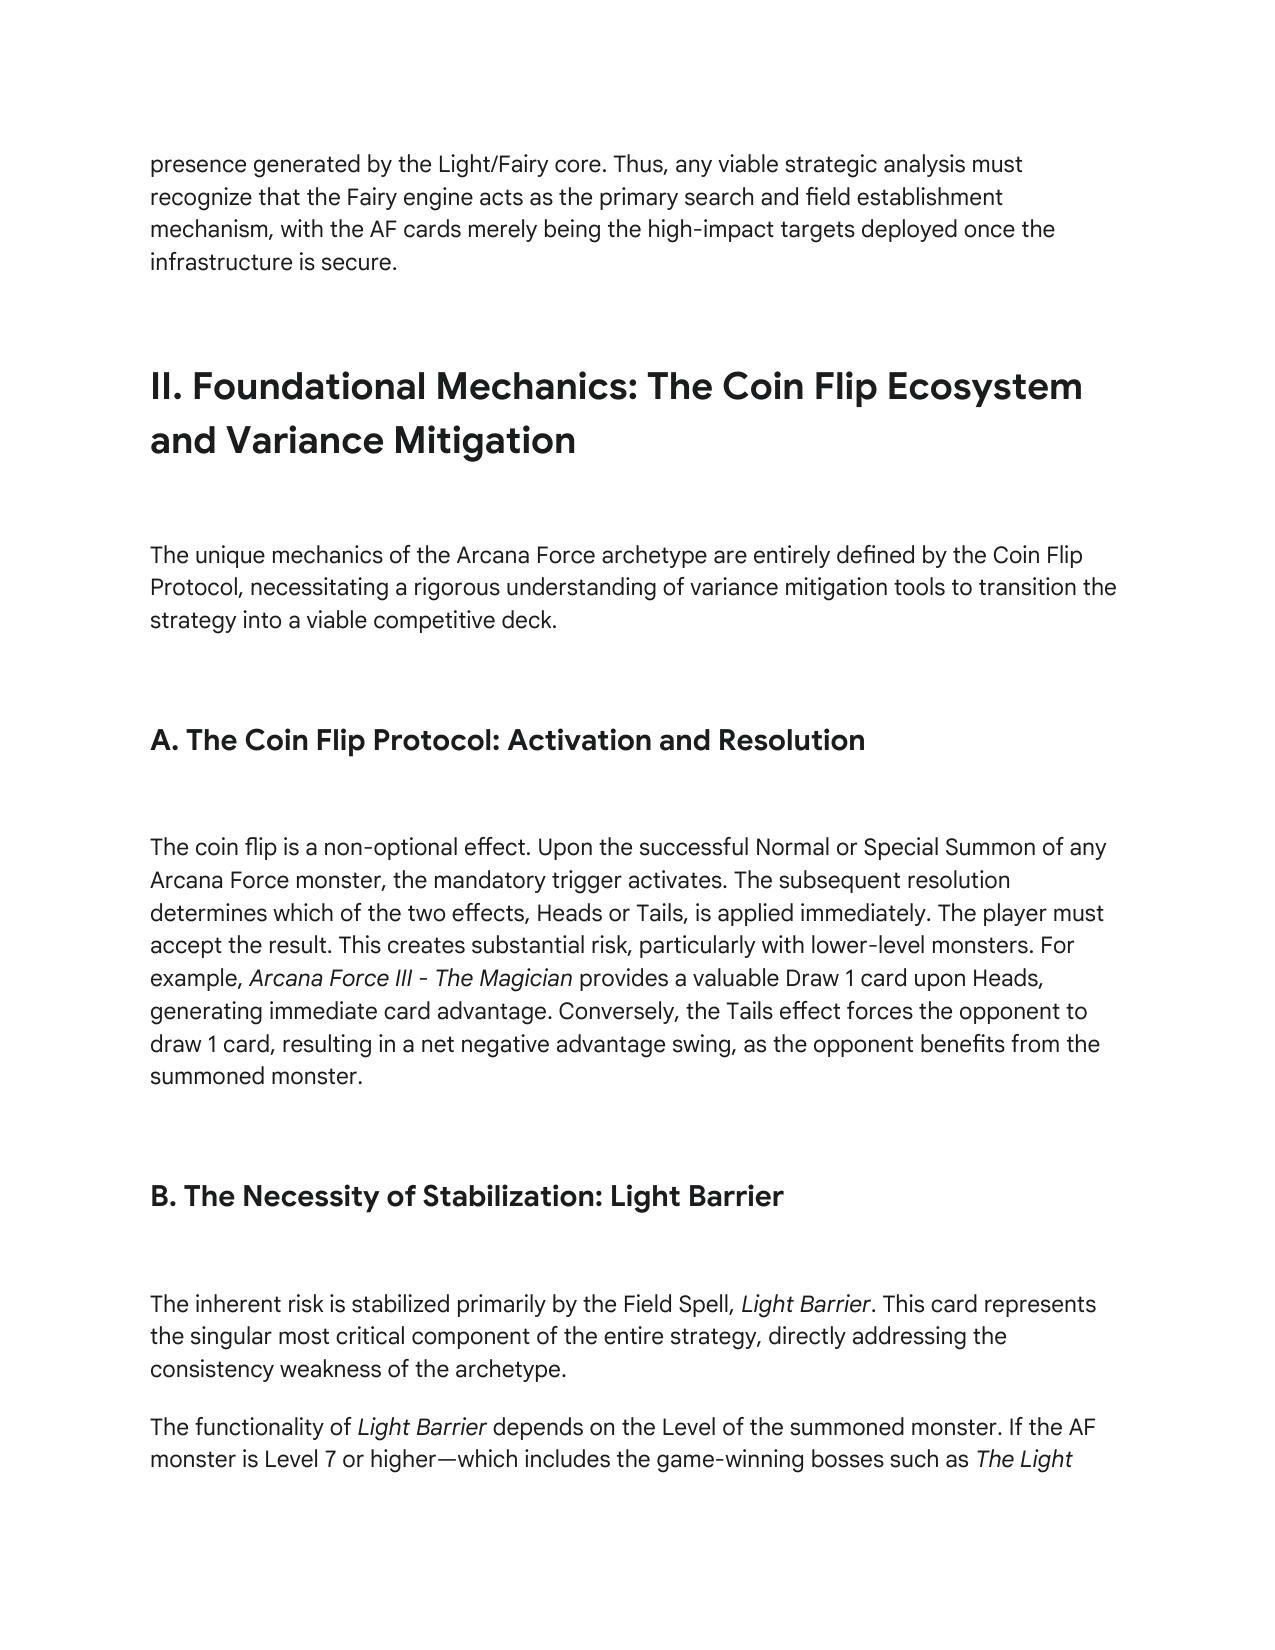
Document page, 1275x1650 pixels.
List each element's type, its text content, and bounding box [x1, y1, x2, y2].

text The unique mechanics of the Arcana Force archetype are entirely defined by the Coin Flip Protocol, necessitating a rigorous understanding of variance mitigation tools to transition the strategy into a viable competitive deck. [150, 541, 1125, 635]
text The coin flip is a non-optional effect. Upon the successful Normal or Special Summon of any Arcana Force monster, the mandatory trigger activates. The subsequent resolution determines which of the two effects, Heads or Tails, is applied immediately. The player must accept the result. This creates substantial risk, particularly with lower-level monsters. For example, Arcana Force III - The Magician provides a valuable Draw 1 card upon Heads, generating immediate card advantage. Conversely, the Tails effect forces the opponent to draw 1 card, resulting in a net negative advantage swing, as the opponent benefits from the summoned monster. [150, 833, 1125, 1091]
subtitle B. The Necessity of Stabilization: Light Barrier [150, 1178, 1125, 1214]
subtitle A. The Coin Flip Protocol: Activation and Resolution [150, 722, 1125, 758]
text The inherent risk is stabilized primarily by the Field Spell, Light Barrier. This card represents the singular most critical component of the entire strategy, directly addressing the consistency weakness of the archetype. [150, 1290, 1125, 1384]
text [150, 150, 1125, 277]
subtitle II. Foundational Mechanics: The Coin Flip Ecosystem and Variance Mitigation [150, 363, 1125, 464]
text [150, 1413, 1125, 1474]
